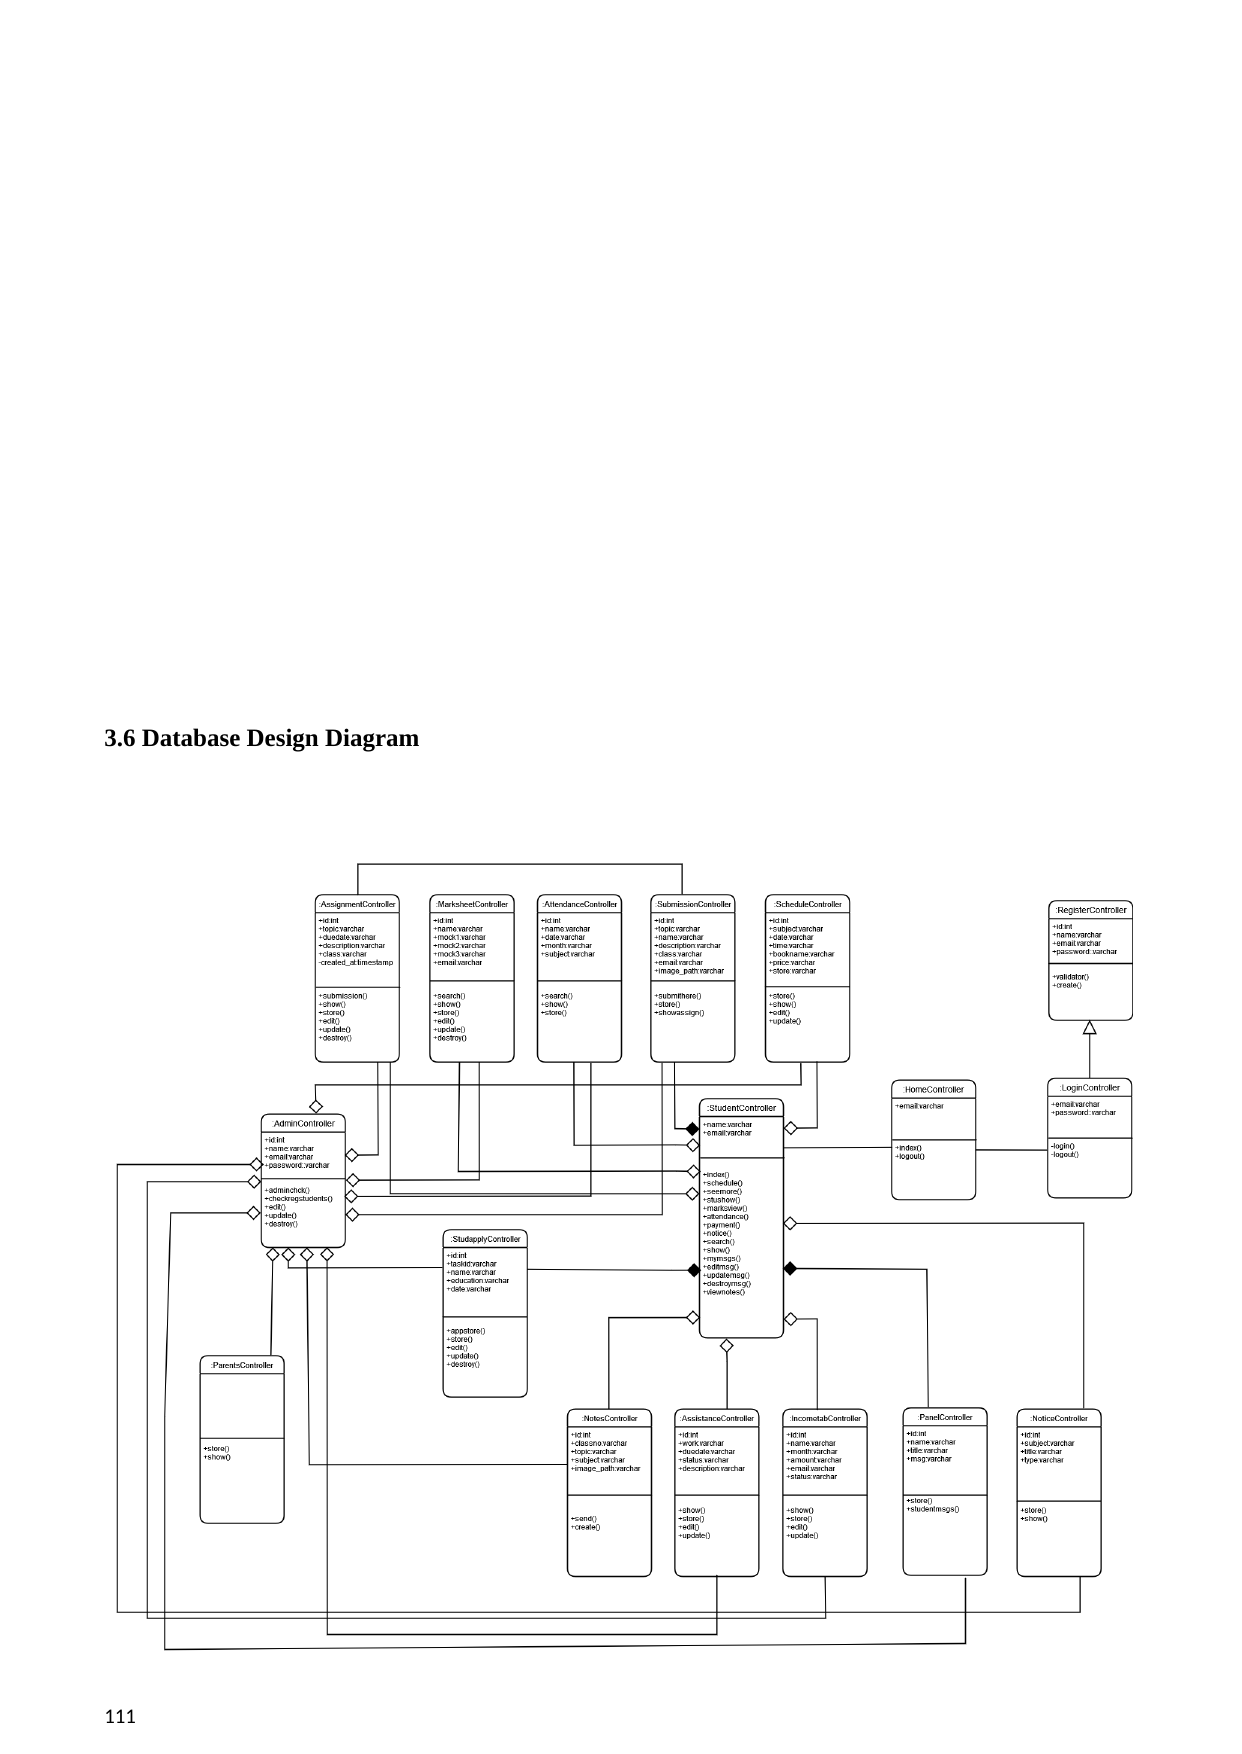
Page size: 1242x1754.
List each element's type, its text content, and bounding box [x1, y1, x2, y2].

picture [104, 863, 1133, 1662]
text 3.6 Database Design Diagram [104, 723, 1128, 752]
